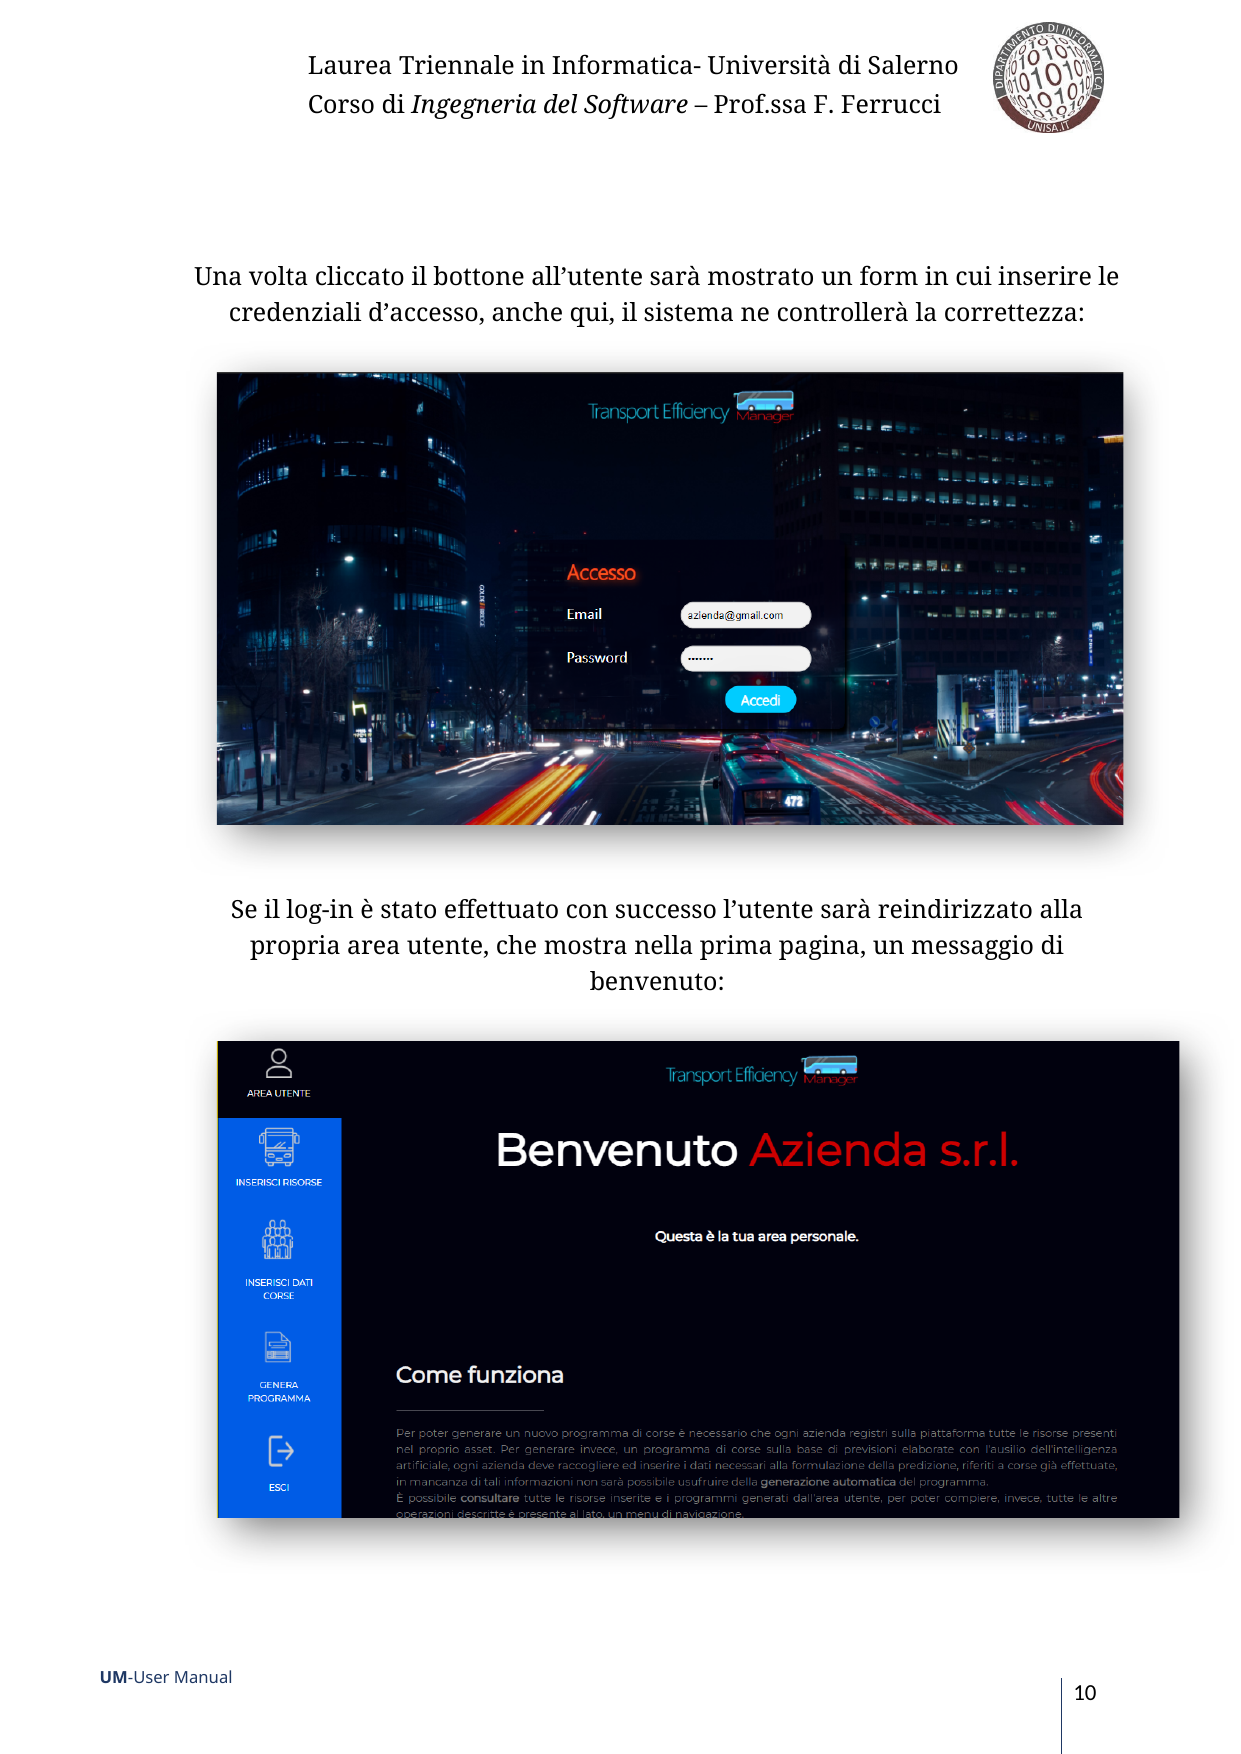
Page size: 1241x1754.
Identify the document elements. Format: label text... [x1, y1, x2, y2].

picture [216, 1041, 1180, 1518]
picture [216, 372, 1124, 825]
text Una volta cliccato il bottone all’utente sarà mostrato un form in cui inserire le credenziali d’accesso, anche qui, il sistema ne controllerà la correttezza: [192, 259, 1122, 329]
text Se il log-in è stato effettuato con successo l’utente sarà reindirizzato alla propria area utente, che mostra nella prima pagina, un messaggio di benvenuto: [192, 891, 1122, 997]
picture [993, 22, 1104, 133]
